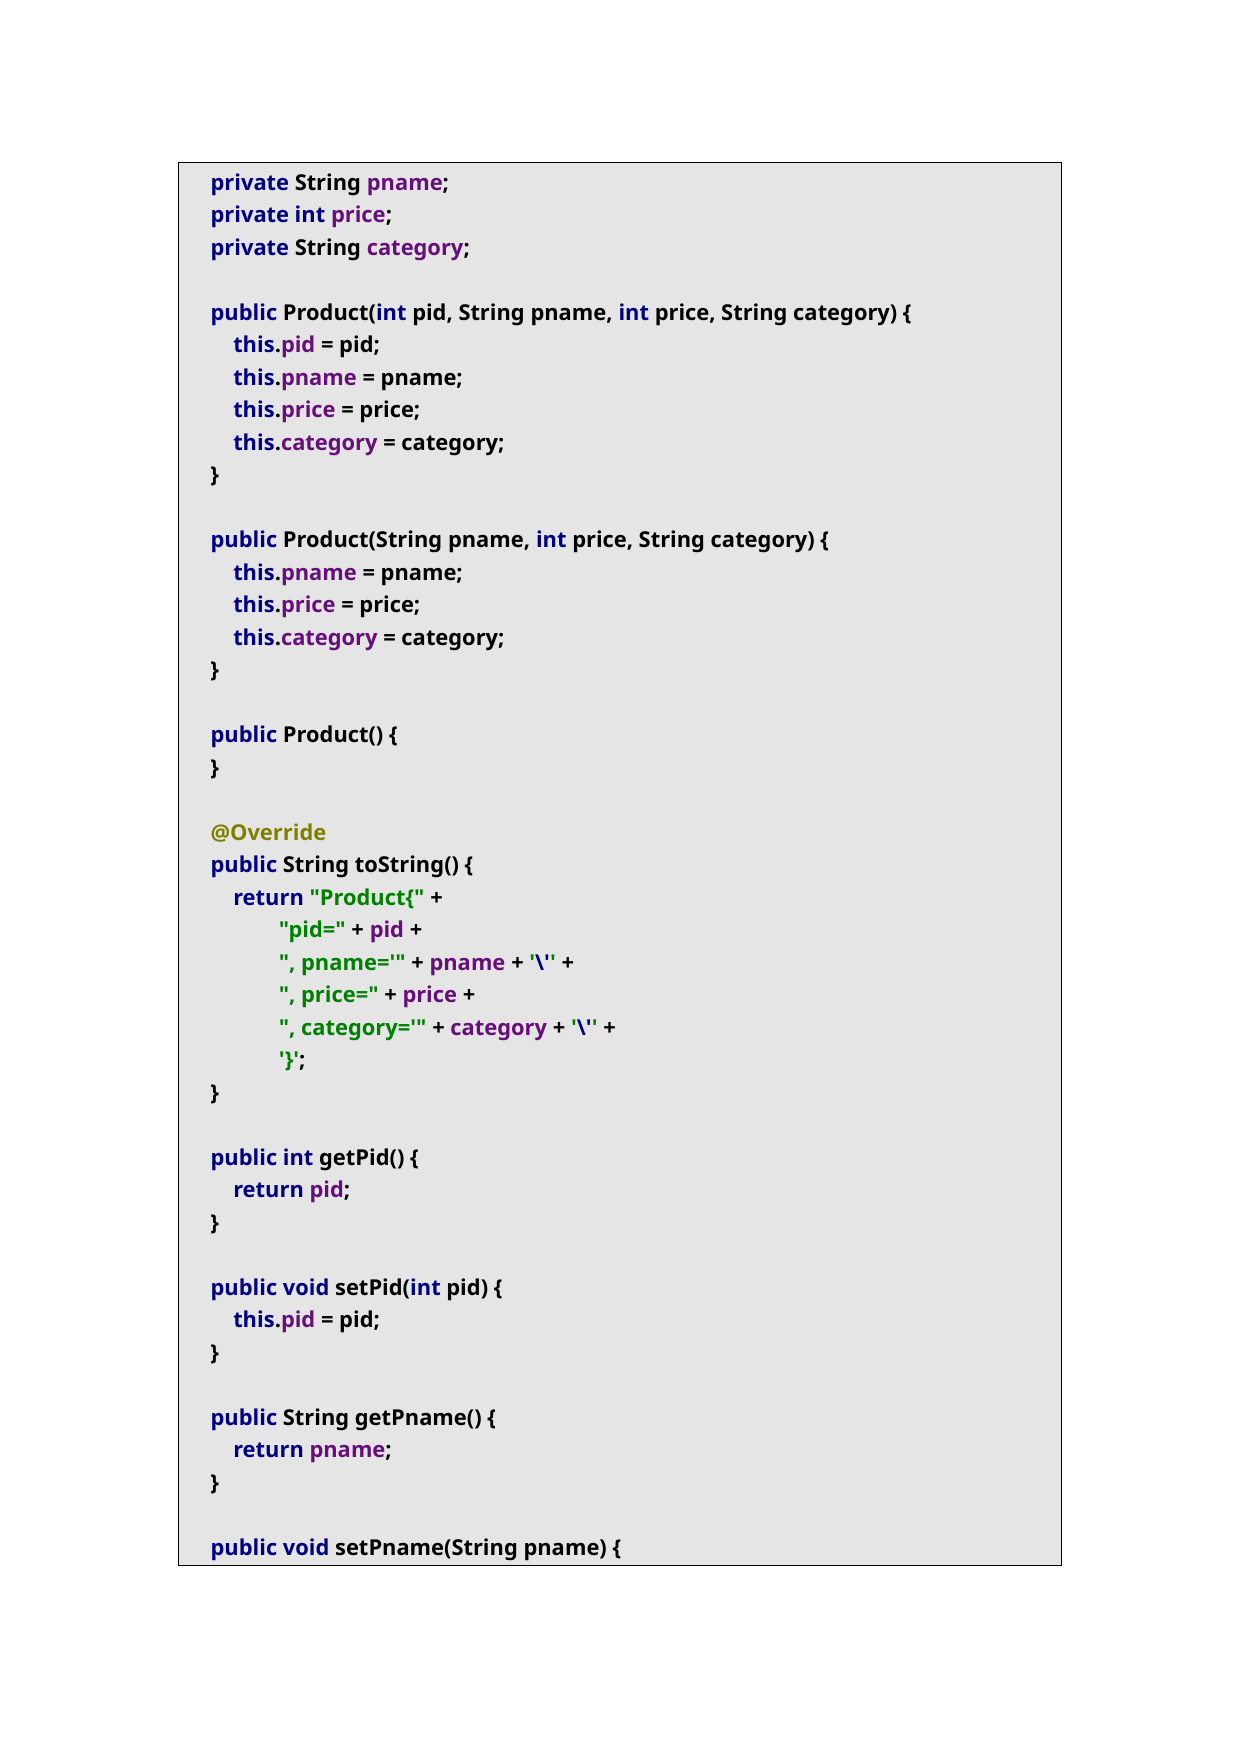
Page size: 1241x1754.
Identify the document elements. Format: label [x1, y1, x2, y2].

text [179, 163, 1061, 1565]
